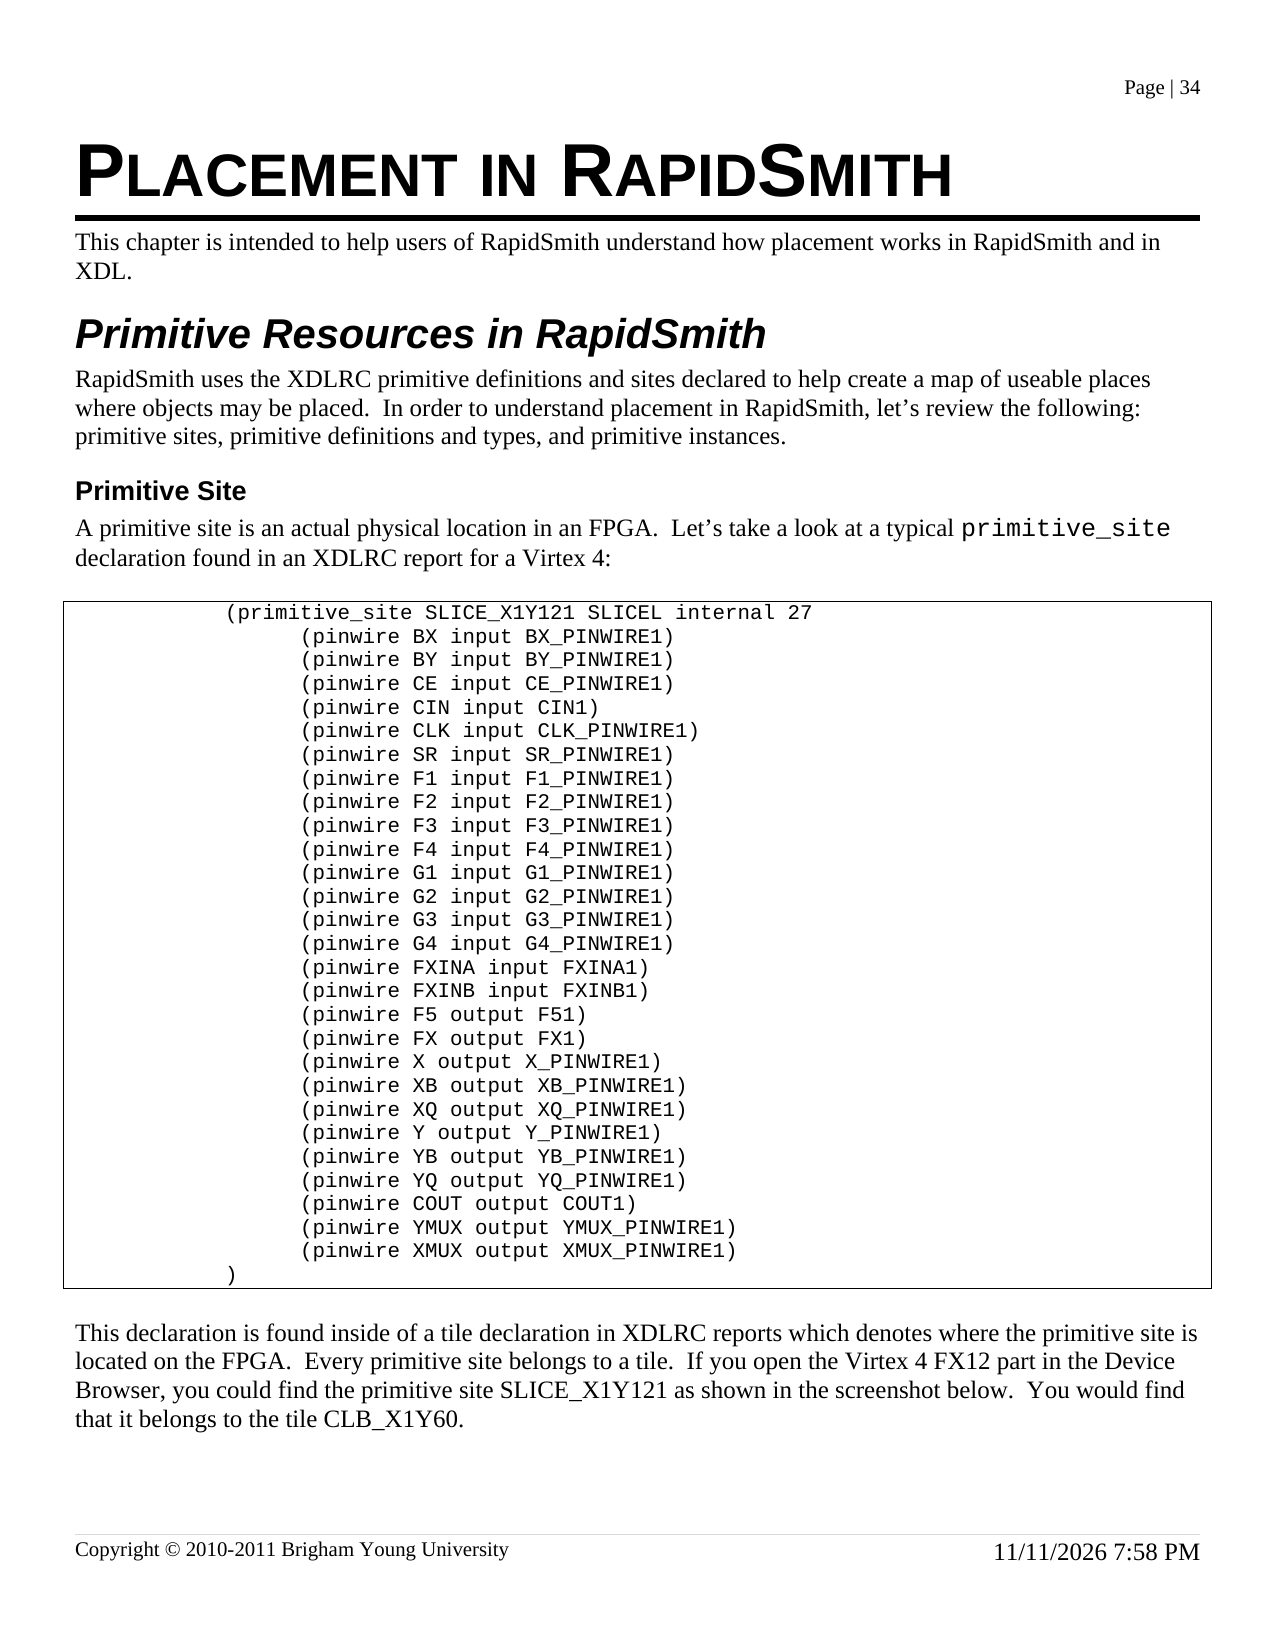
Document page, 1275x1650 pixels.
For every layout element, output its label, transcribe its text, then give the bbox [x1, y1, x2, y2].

table_header (primitive_site SLICE_X1Y121 SLICEL internal 27 (pinwire BX input BX_PINWIRE1) (pinwire BY input BY_PINWIRE1) (pinwire CE input CE_PINWIRE1) (pinwire CIN input CIN1) (pinwire CLK input CLK_PINWIRE1) (pinwire SR input SR_PINWIRE1) (pinwire F1 input F1_PINWIRE1) (pinwire F2 input F2_PINWIRE1) (pinwire F3 input F3_PINWIRE1) (pinwire F4 input F4_PINWIRE1) (pinwire G1 input G1_PINWIRE1) (pinwire G2 input G2_PINWIRE1) (pinwire G3 input G3_PINWIRE1) (pinwire G4 input G4_PINWIRE1) (pinwire FXINA input FXINA1) (pinwire FXINB input FXINB1) (pinwire F5 output F51) (pinwire FX output FX1) (pinwire X output X_PINWIRE1) (pinwire XB output XB_PINWIRE1) (pinwire XQ output XQ_PINWIRE1) (pinwire Y output Y_PINWIRE1) (pinwire YB output YB_PINWIRE1) (pinwire YQ output YQ_PINWIRE1) (pinwire COUT output COUT1) (pinwire YMUX output YMUX_PINWIRE1) (pinwire XMUX output XMUX_PINWIRE1) ) [64, 602, 1211, 1288]
subtitle Primitive Site [75, 475, 1200, 506]
subtitle Primitive Resources in RapidSmith [75, 310, 1200, 358]
text RapidSmith uses the XDLRC primitive definitions and sites declared to help create a map of useable places where objects may be placed. In order to understand placement in RapidSmith, let’s review the following: primitive sites, primitive definitions and types, and primitive instances. [75, 364, 1200, 450]
text A primitive site is an actual physical location in an FPGA. Let’s take a look at a typical primitive_site declaration found in an XDLRC report for a Virtex 4: [75, 513, 1200, 572]
subtitle Placement in RapidSmith [75, 126, 1200, 215]
text This chapter is intended to help users of RapidSmith understand how placement works in RapidSmith and in XDL. [75, 227, 1200, 285]
text This declaration is found inside of a tile declaration in XDLRC reports which denotes where the primitive site is located on the FPGA. Every primitive site belongs to a tile. If you open the Virtex 4 FX12 part in the Device Browser, you could find the primitive site SLICE_X1Y121 as shown in the screenshot below. You would find that it belongs to the tile CLB_X1Y60. [75, 1318, 1200, 1433]
